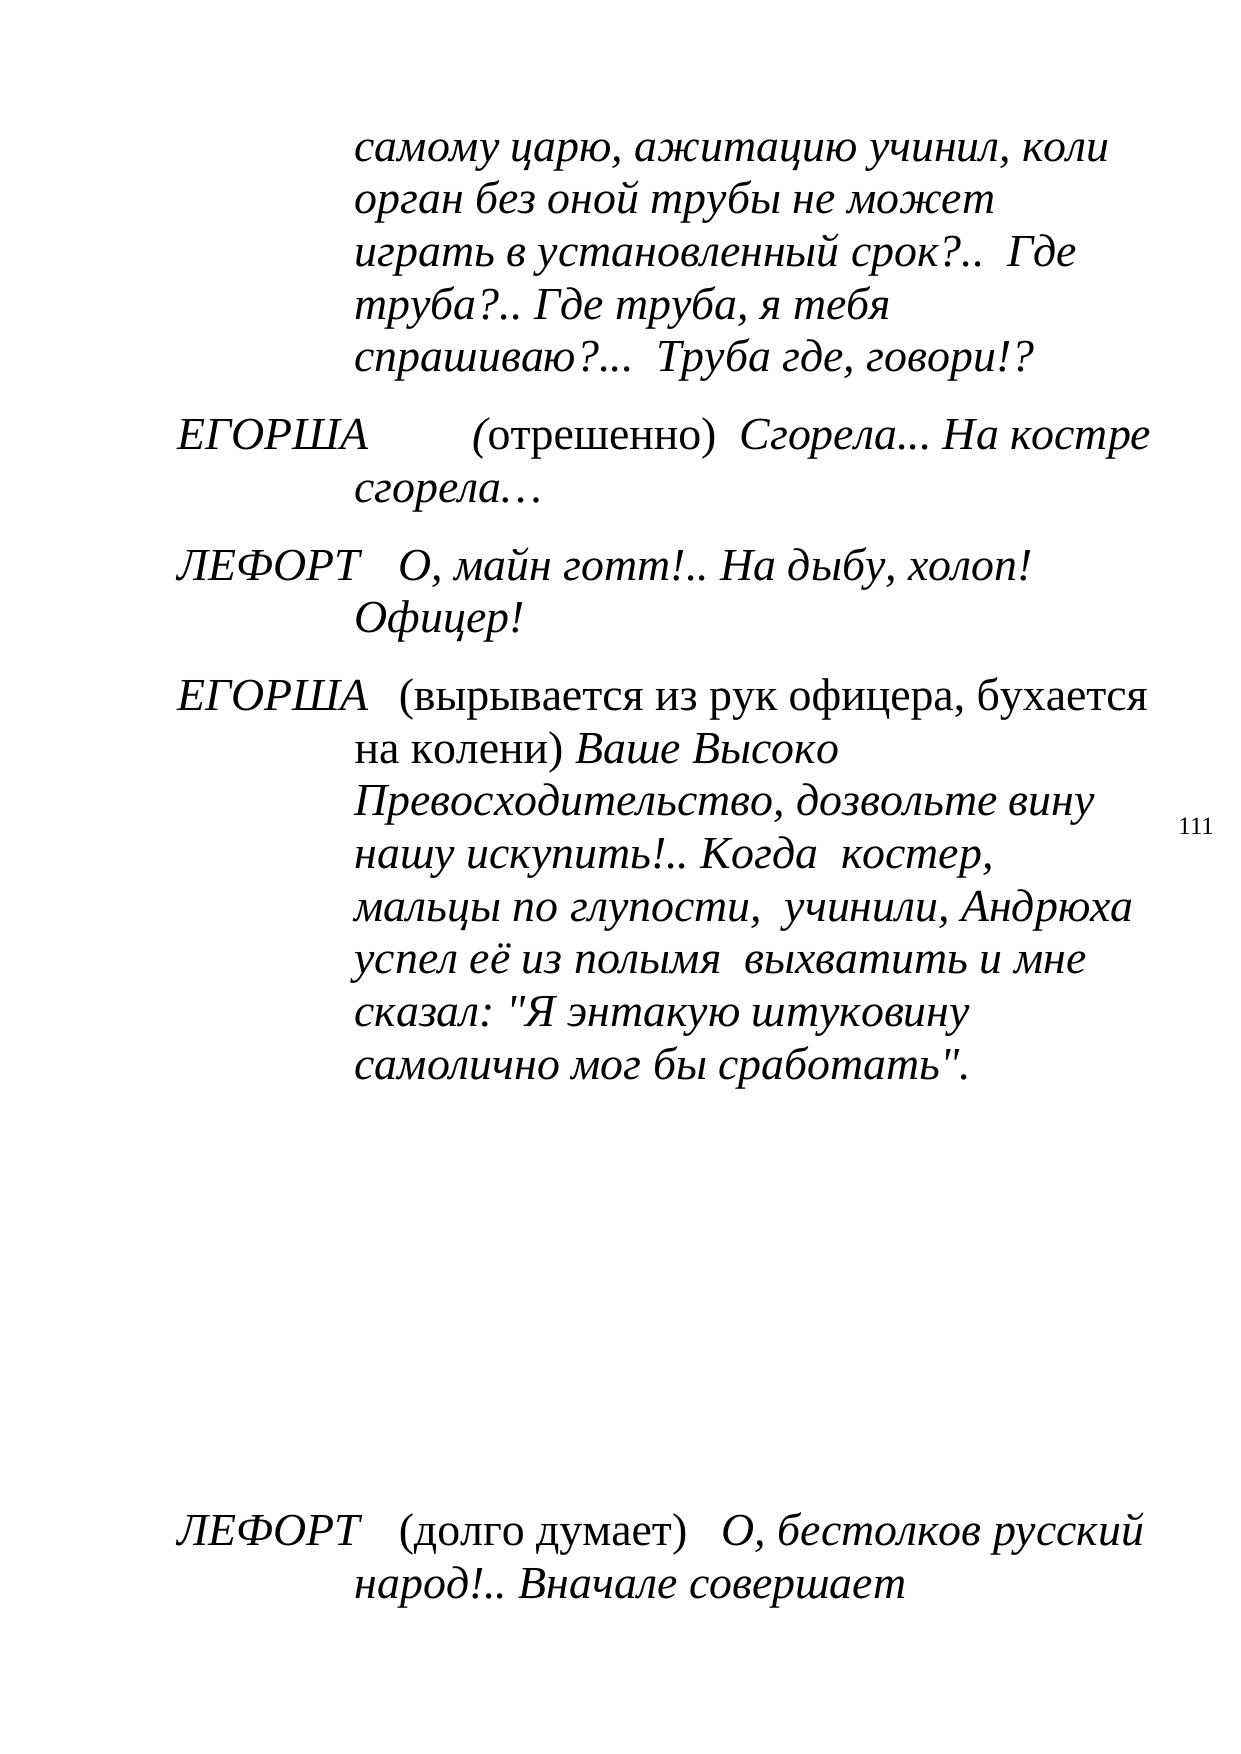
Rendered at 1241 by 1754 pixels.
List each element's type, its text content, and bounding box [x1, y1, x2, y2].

text ЛЕФОРТ О, майн готт!.. На дыбу, холоп! Офицер! [177, 537, 1152, 642]
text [177, 118, 1152, 382]
text ЕГОРША (вырывается из рук офицера, бухается на колени) Ваше Высоко Превосходительство, дозвольте вину нашу искупить!.. Когда костер, мальцы по глупости, учинили, Андрюха успел её из полымя выхватить и мне сказал: "Я энтакую штуковину самолично мог бы сработать". [177, 667, 1152, 1089]
text ЕГОРША (отрешенно) Сгорела... На костре сгорела… [177, 407, 1152, 512]
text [177, 1503, 1152, 1608]
